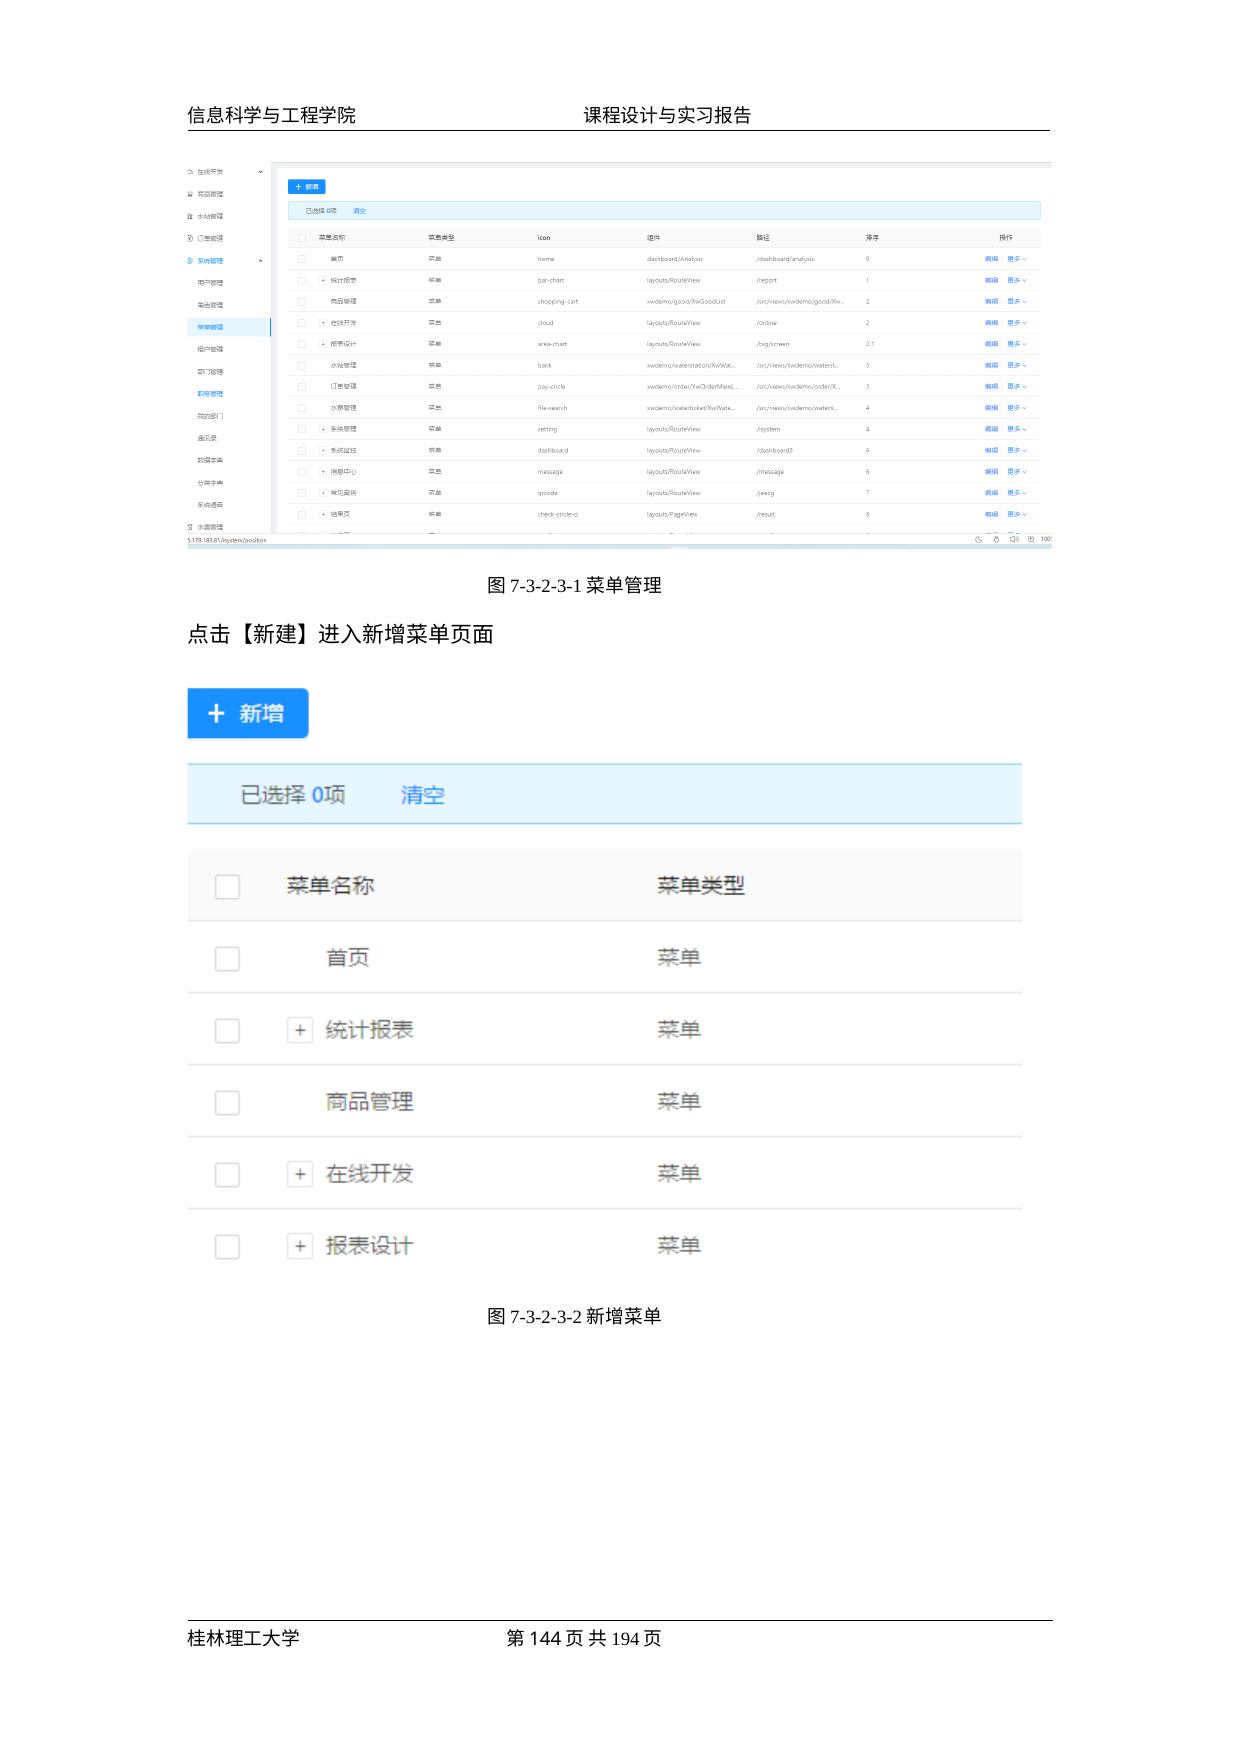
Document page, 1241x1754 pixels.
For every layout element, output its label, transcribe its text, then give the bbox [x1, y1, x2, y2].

text 图7-3-2-3-1 菜单管理 [187, 568, 1053, 601]
text 点击【新建】进入新增菜单页面 [187, 617, 1053, 649]
picture [187, 665, 1022, 1266]
picture [187, 162, 1052, 549]
text 图7-3-2-3-2 新增菜单 [187, 1299, 1053, 1332]
